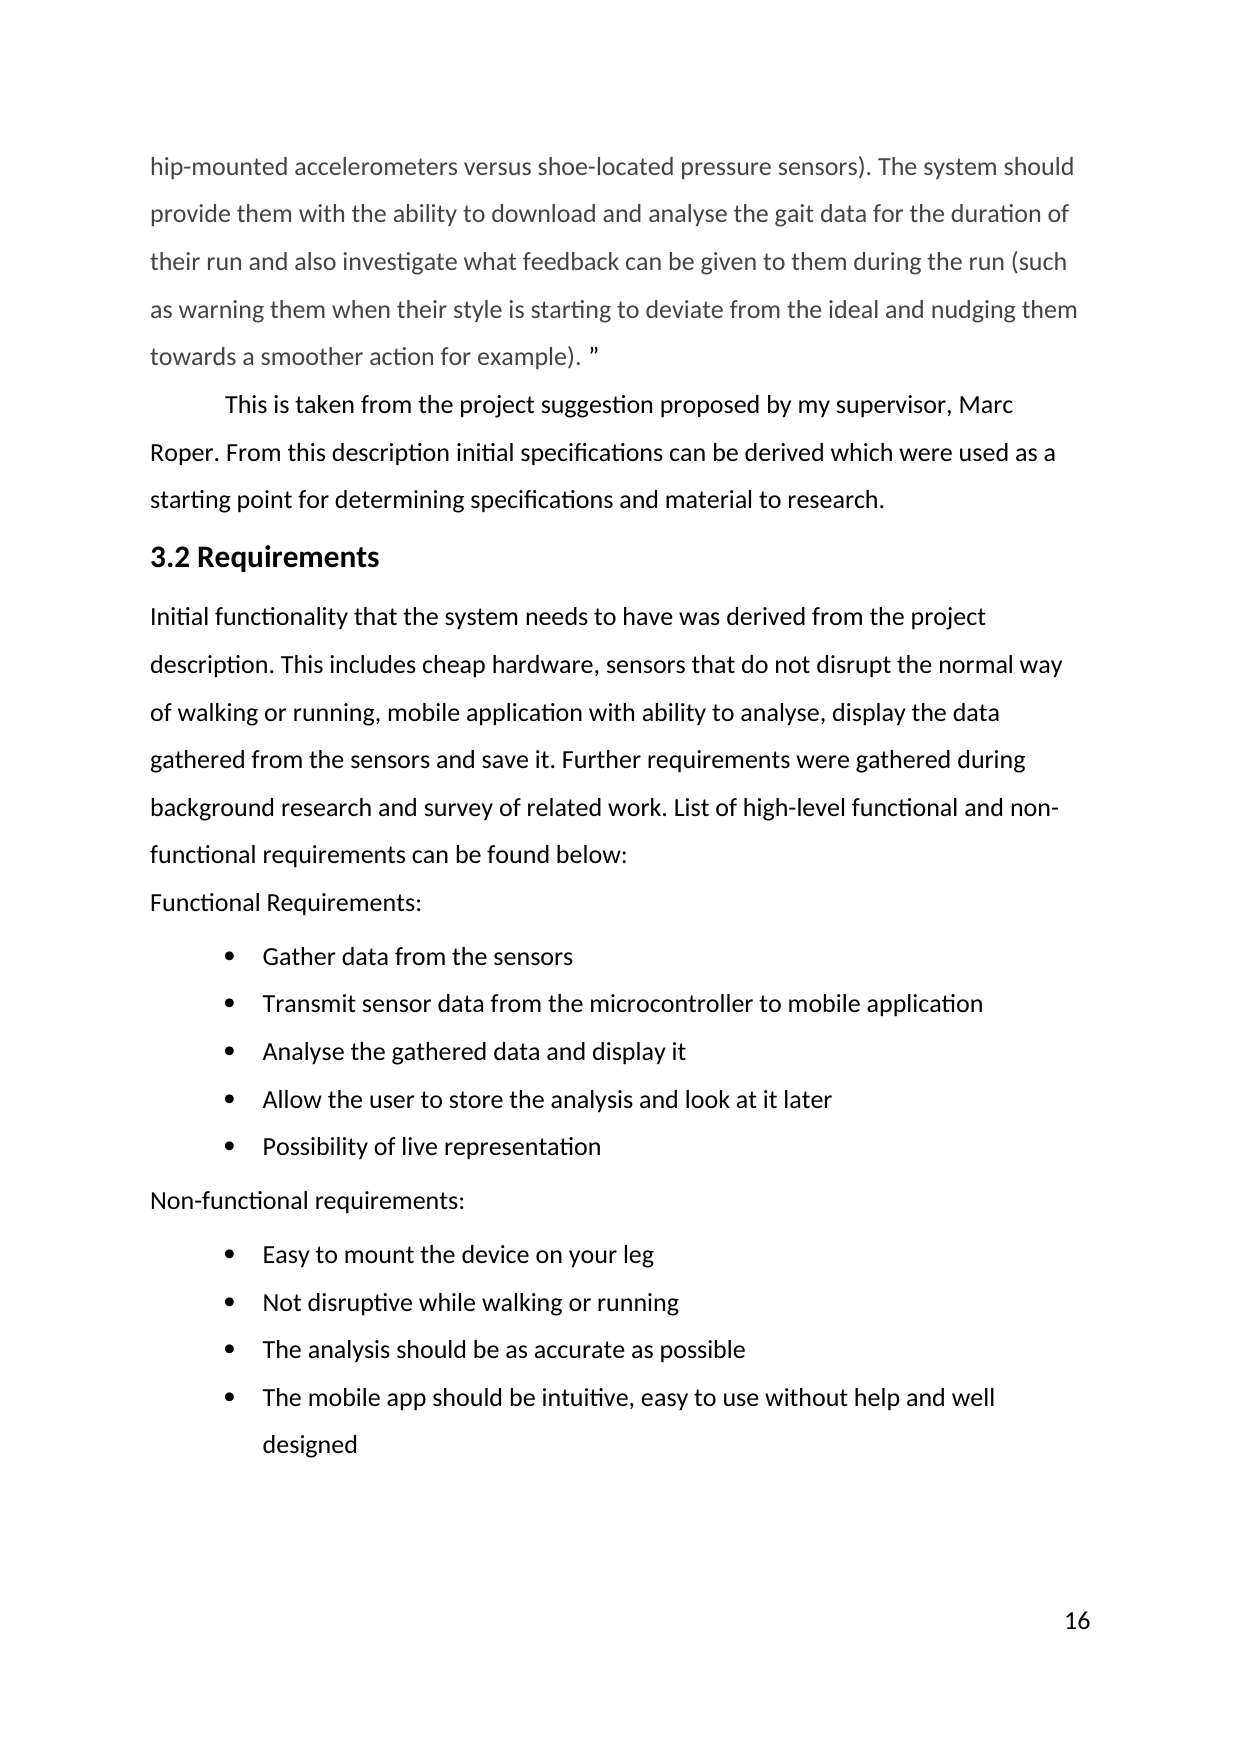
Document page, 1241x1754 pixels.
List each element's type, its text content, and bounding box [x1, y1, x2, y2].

subtitle 3.2 Requirements [150, 537, 1090, 575]
text Non-functional requirements: [150, 1184, 1090, 1216]
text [150, 150, 1090, 515]
list Allow the user to store the analysis and look at it later [225, 1083, 1090, 1114]
list Analyse the gathered data and display it [225, 1035, 1090, 1067]
list Transmit sensor data from the microcontroller to mobile application [225, 988, 1090, 1019]
list Gather data from the sensors [225, 940, 1090, 972]
list The analysis should be as accurate as possible [225, 1333, 1090, 1365]
list Not disruptive while walking or running [225, 1286, 1090, 1317]
list Possibility of live representation [225, 1130, 1090, 1162]
text Initial functionality that the system needs to have was derived from the project description. This includes cheap hardware, sensors that do not disrupt the normal way of walking or running, mobile application with ability to analyse, display the data gathered from the sensors and save it. Further requirements were gathered during background research and survey of related work. List of high-level functional and non-functional requirements can be found below: Functional Requirements: [150, 601, 1090, 918]
list The mobile app should be intuitive, easy to use without help and well designed [225, 1381, 1090, 1460]
list Easy to mount the device on your leg [225, 1238, 1090, 1270]
